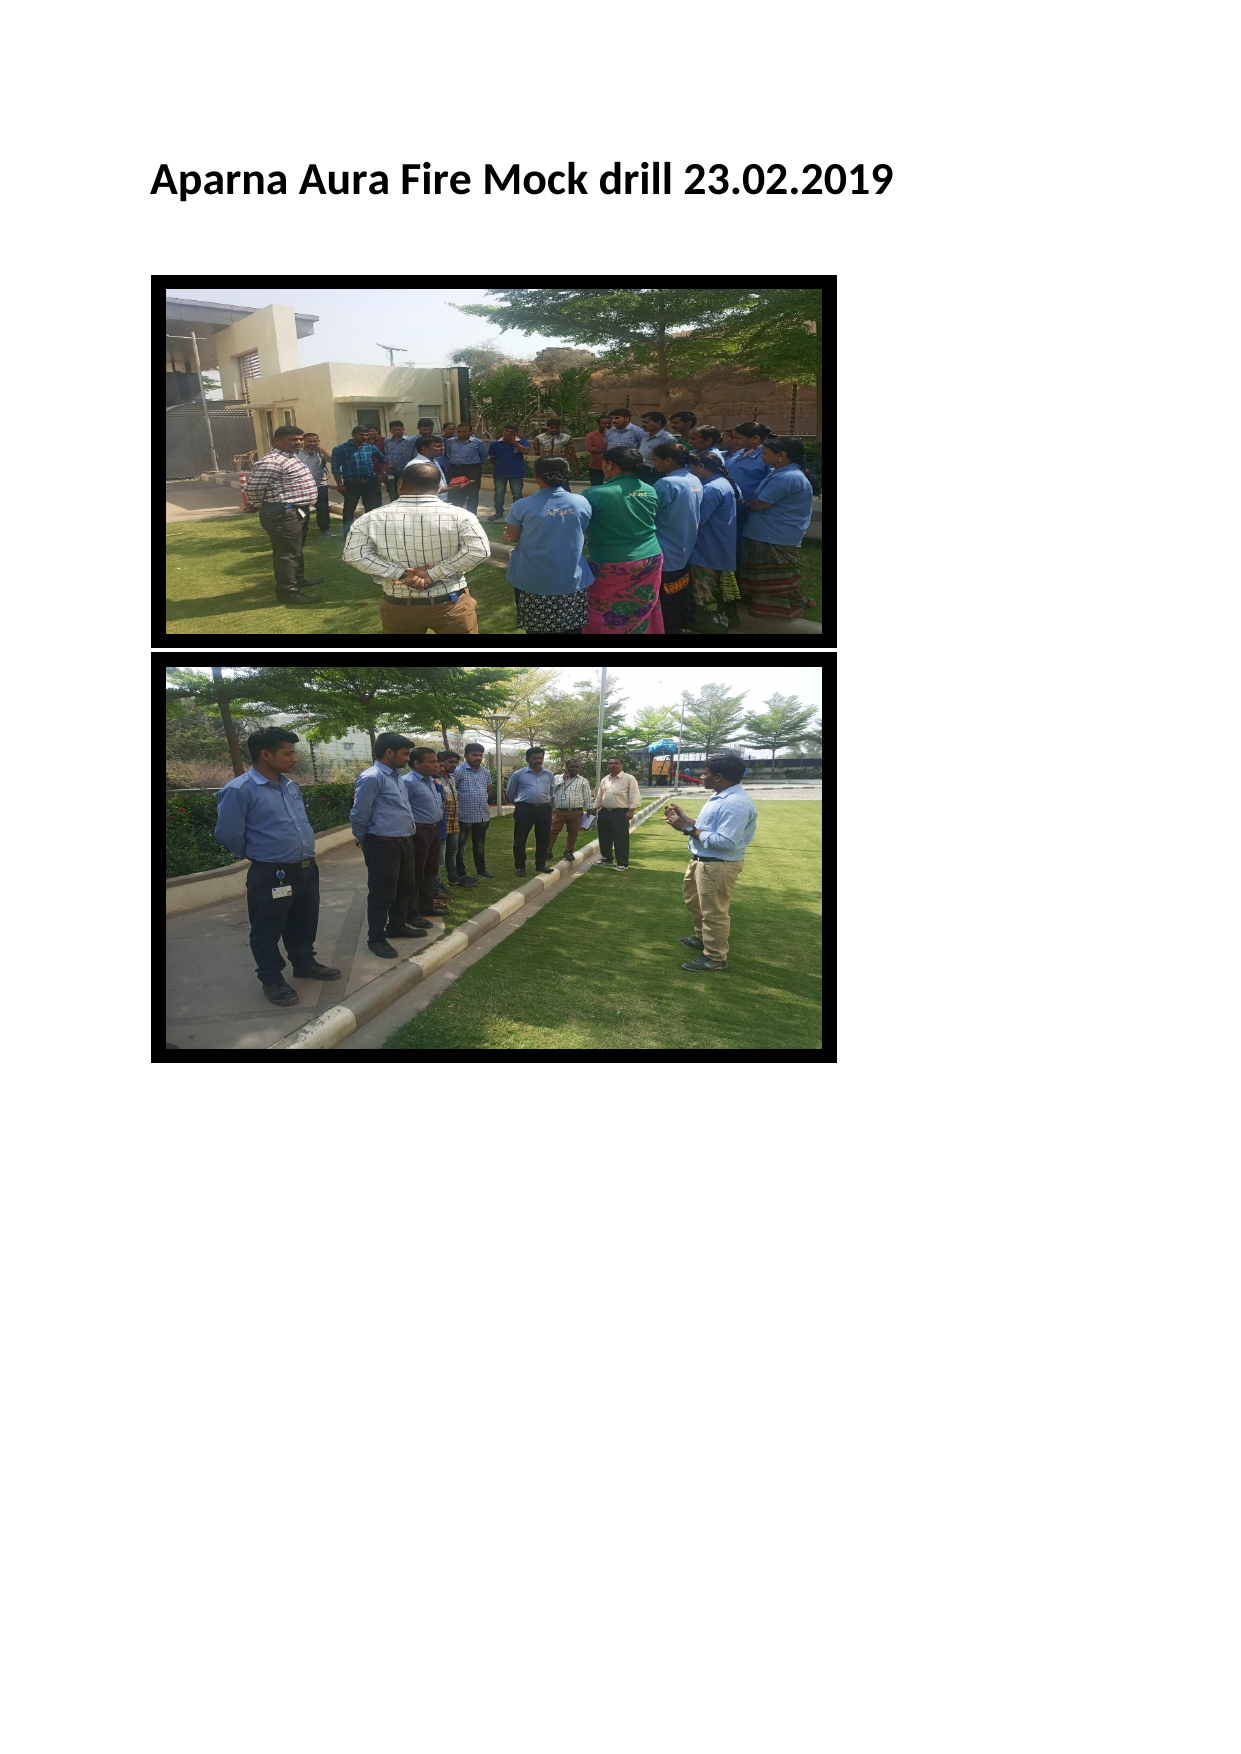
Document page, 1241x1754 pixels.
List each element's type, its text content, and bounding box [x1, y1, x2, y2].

picture [166, 289, 822, 634]
text Aparna Aura Fire Mock drill 23.02.2019 [150, 150, 1090, 206]
picture [166, 667, 822, 1049]
